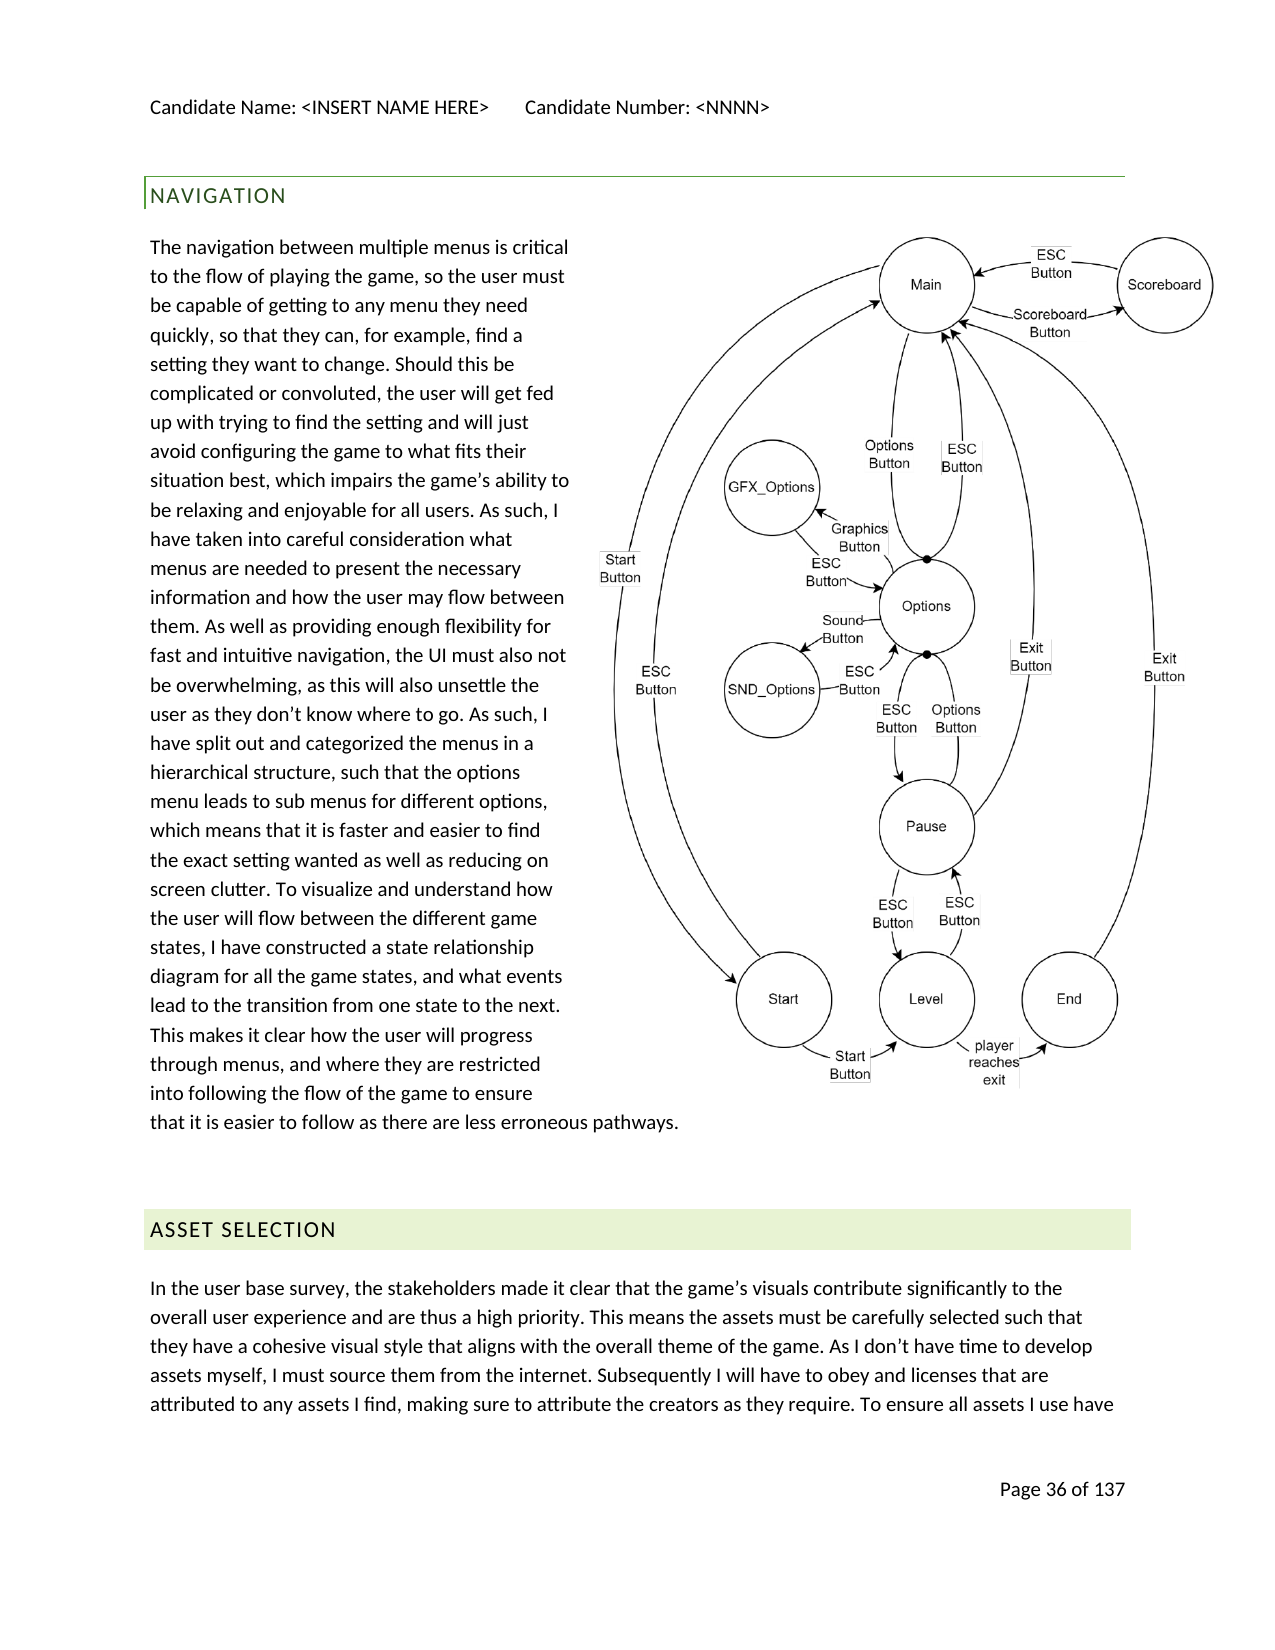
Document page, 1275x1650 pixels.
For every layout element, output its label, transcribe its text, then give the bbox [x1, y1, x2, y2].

subtitle Asset Selection [150, 1216, 1125, 1244]
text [150, 1275, 1125, 1417]
picture [589, 226, 1226, 1100]
subtitle Navigation [146, 177, 1125, 209]
